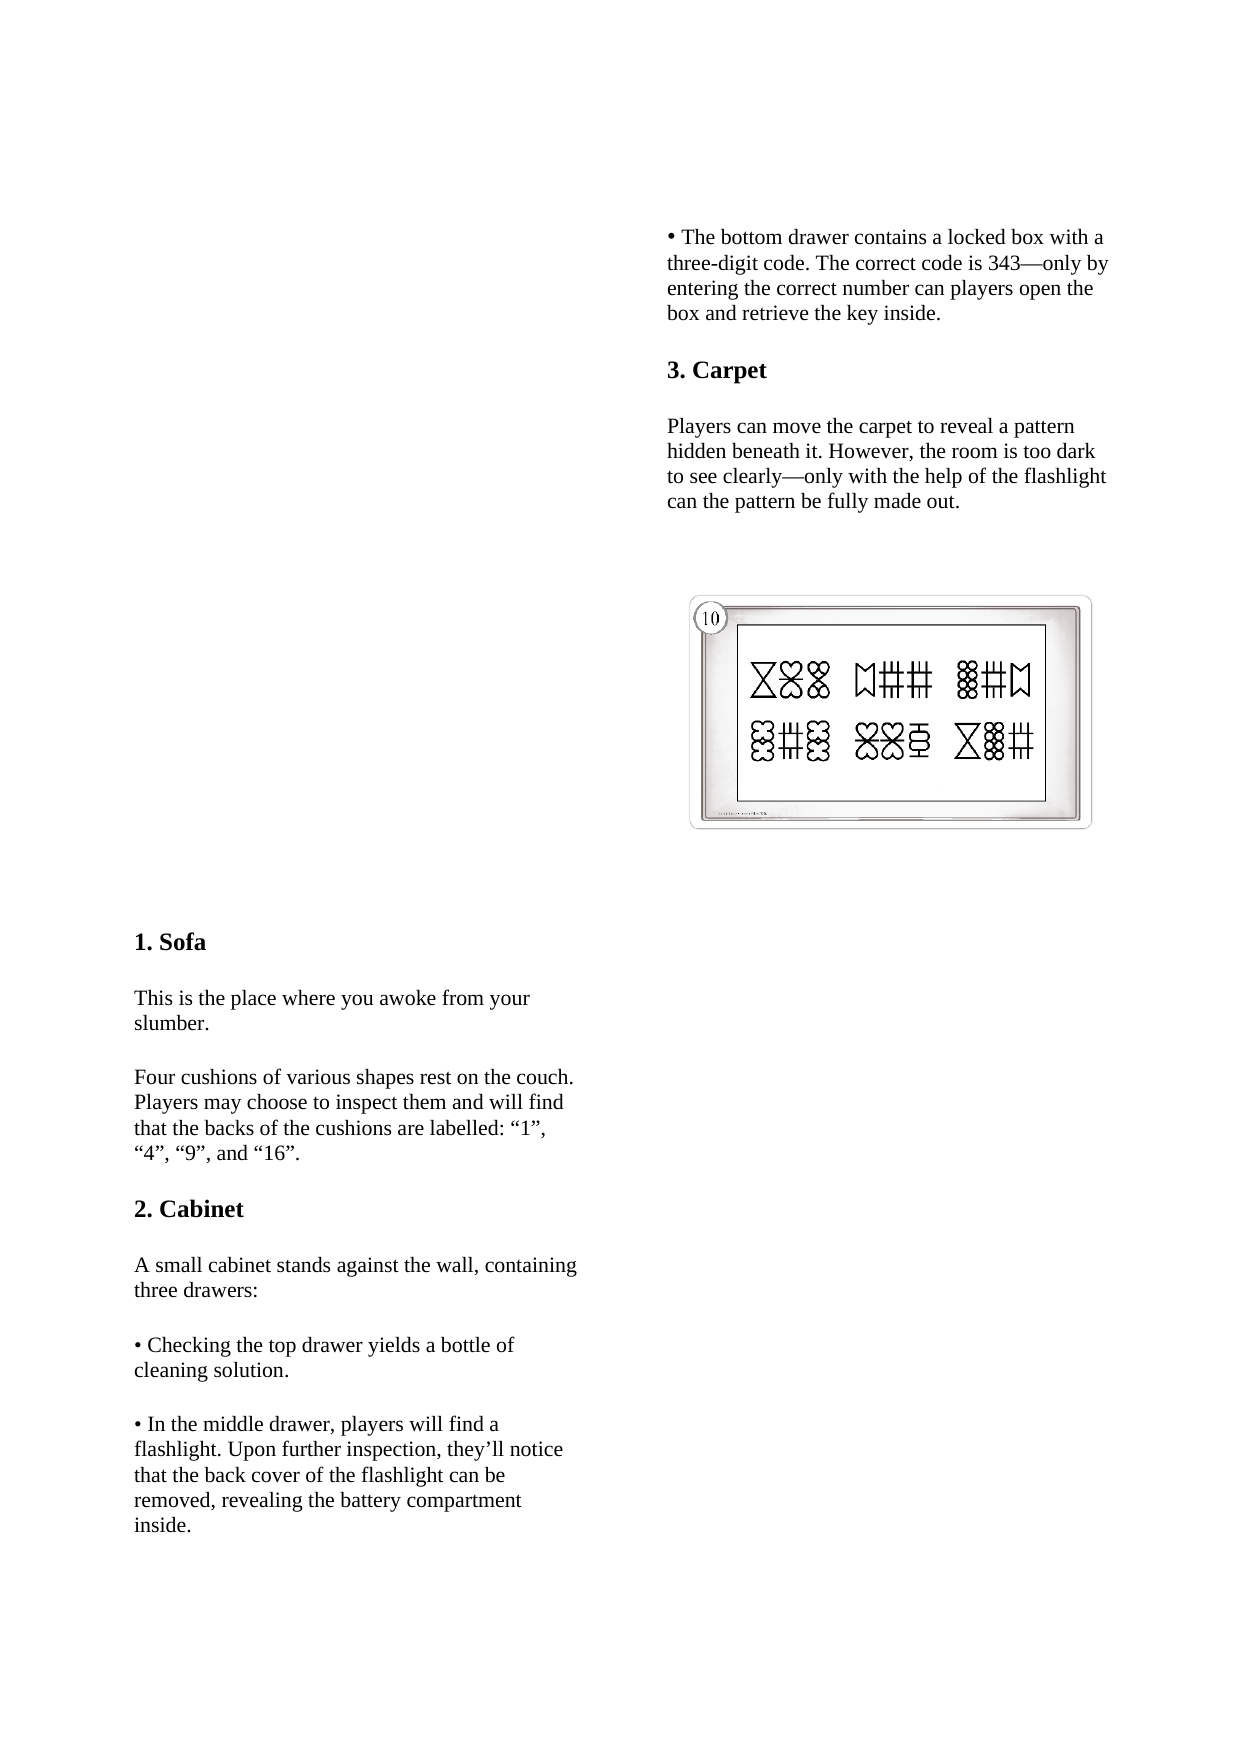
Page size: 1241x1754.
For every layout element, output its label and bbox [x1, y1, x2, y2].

picture [687, 594, 1094, 831]
